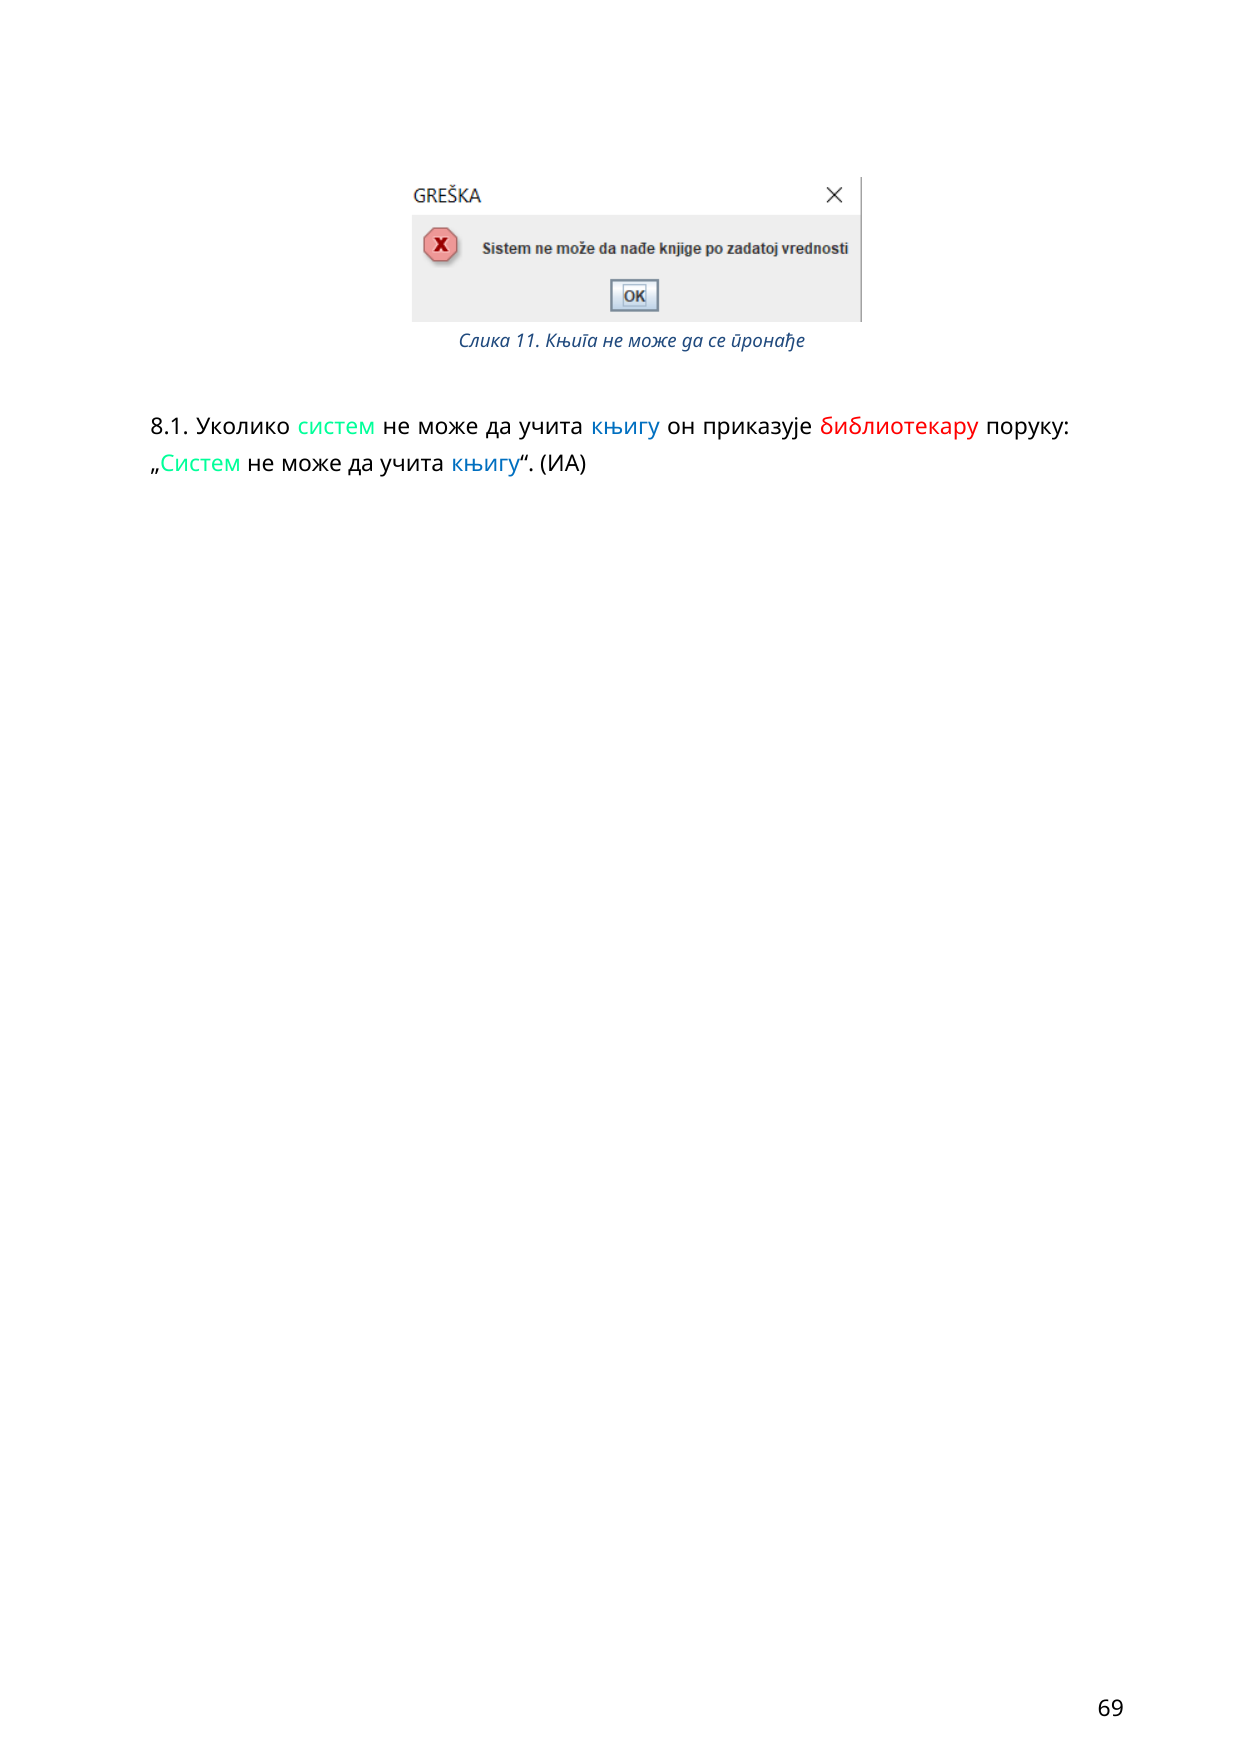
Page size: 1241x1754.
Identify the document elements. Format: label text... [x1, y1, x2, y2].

text 8.1. Уколико систем не може да учита књигу он приказује библиотекару поруку: „Систем не може да учита књигу“. (ИА) [150, 410, 1111, 478]
picture [411, 177, 862, 322]
